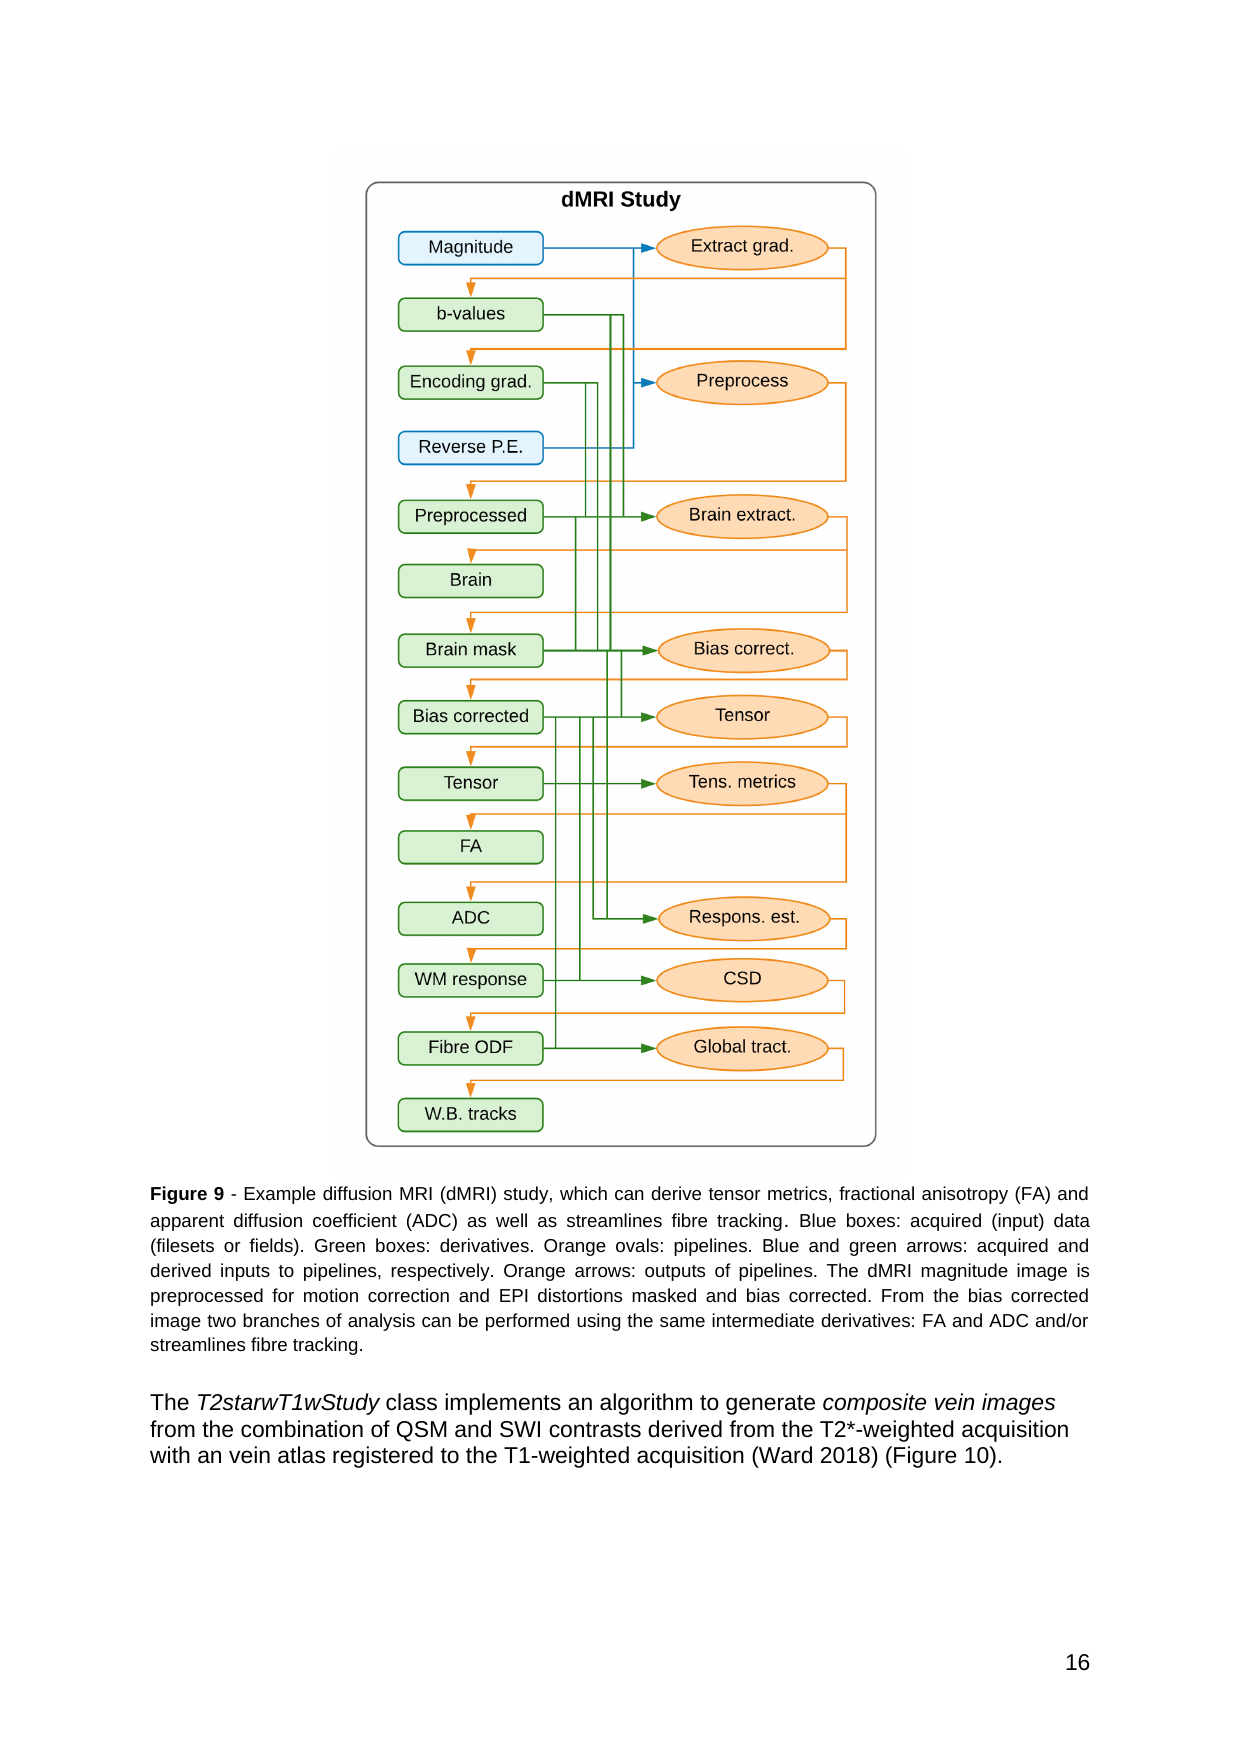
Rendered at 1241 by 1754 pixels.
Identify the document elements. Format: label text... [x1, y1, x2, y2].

text Figure 9 - Example diffusion MRI (dMRI) study, which can derive tensor metrics, fractional anisotropy (FA) and apparent diffusion coefficient (ADC) as well as streamlines fibre tracking. Blue boxes: acquired (input) data (filesets or fields). Green boxes: derivatives. Orange ovals: pipelines. Blue and green arrows: acquired and derived inputs to pipelines, respectively. Orange arrows: outputs of pipelines. The dMRI magnitude image is preprocessed for motion correction and EPI distortions masked and bias corrected. From the bias corrected image two branches of analysis can be performed using the same intermediate derivatives: FA and ADC and/or streamlines fibre tracking. [150, 1183, 1090, 1356]
text The T2starwT1wStudy class implements an algorithm to generate composite vein images from the combination of QSM and SWI contrasts derived from the T2*-weighted acquisition with an vein atlas registered to the T1-weighted acquisition (Ward 2018) (Figure 10). [150, 1389, 1090, 1468]
picture [333, 150, 908, 1179]
